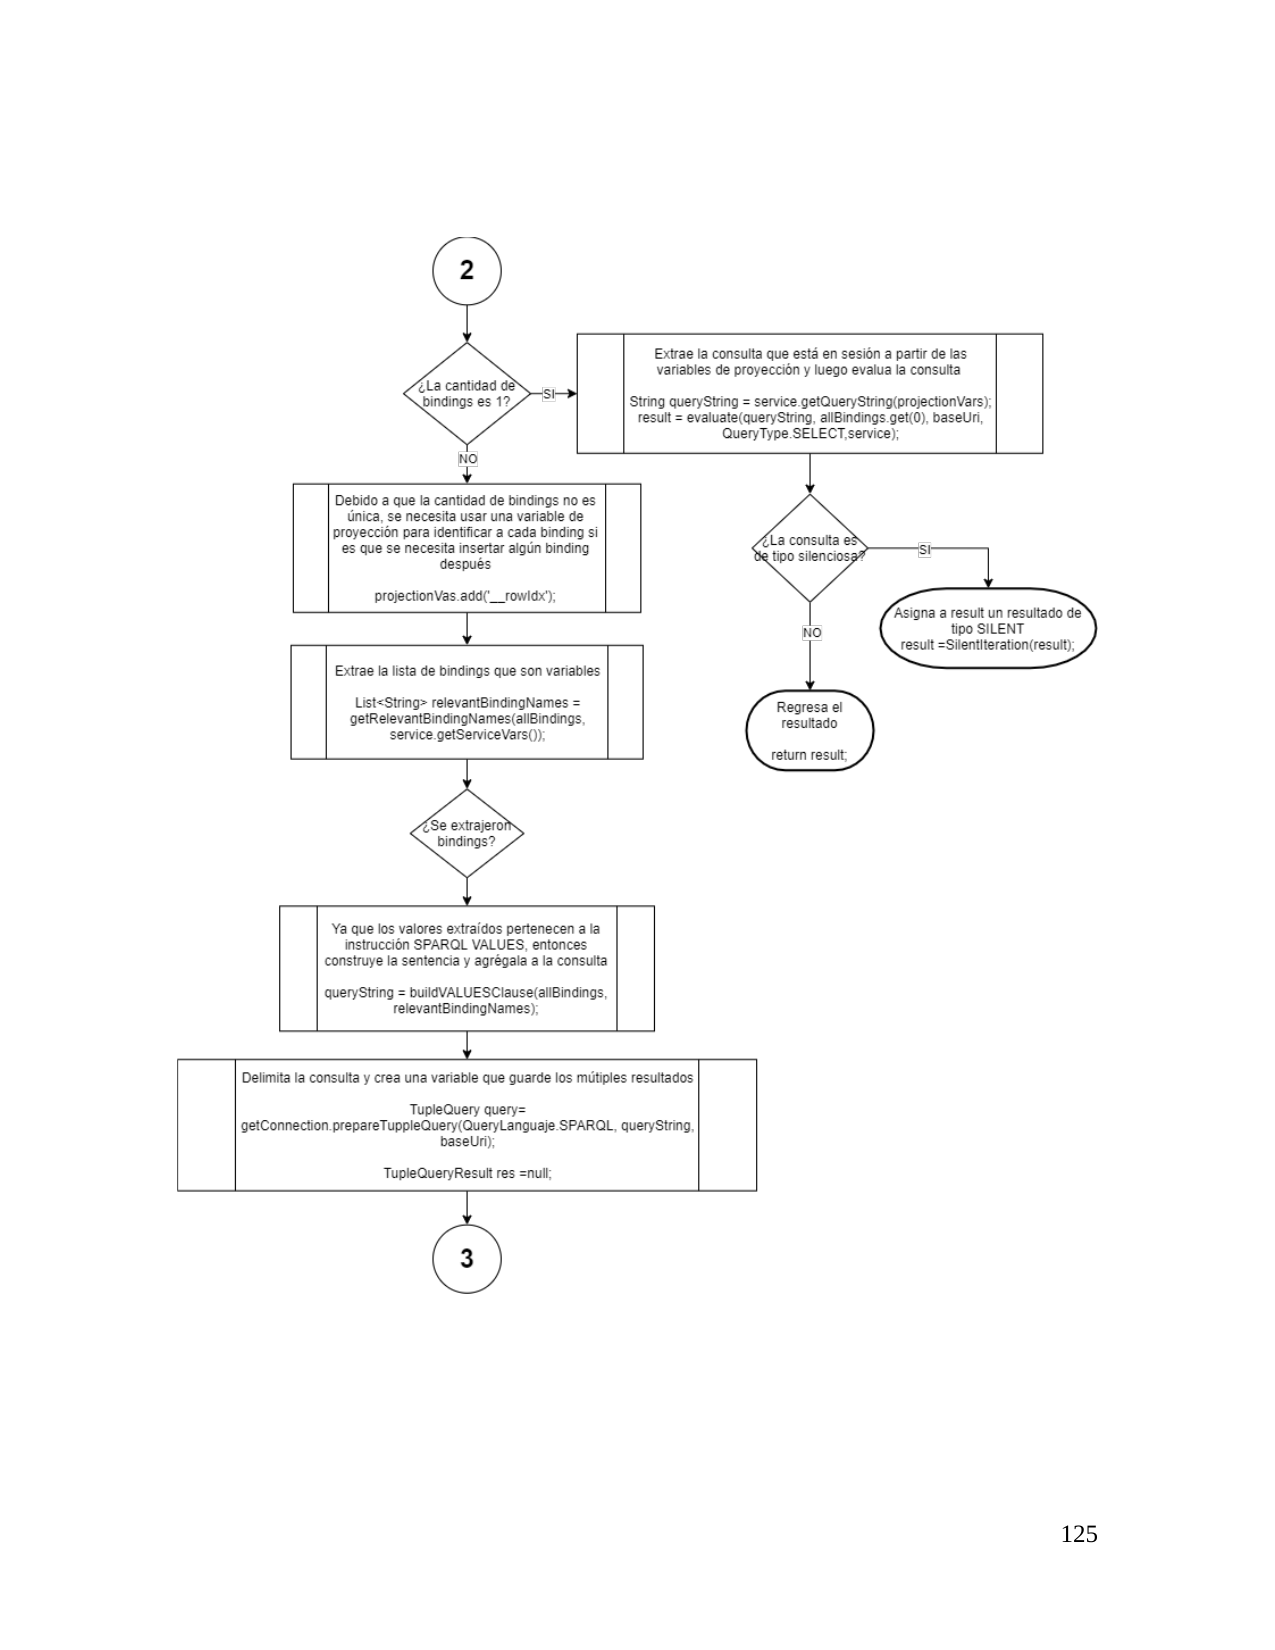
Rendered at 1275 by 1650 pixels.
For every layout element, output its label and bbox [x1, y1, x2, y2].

picture [177, 237, 1098, 1294]
